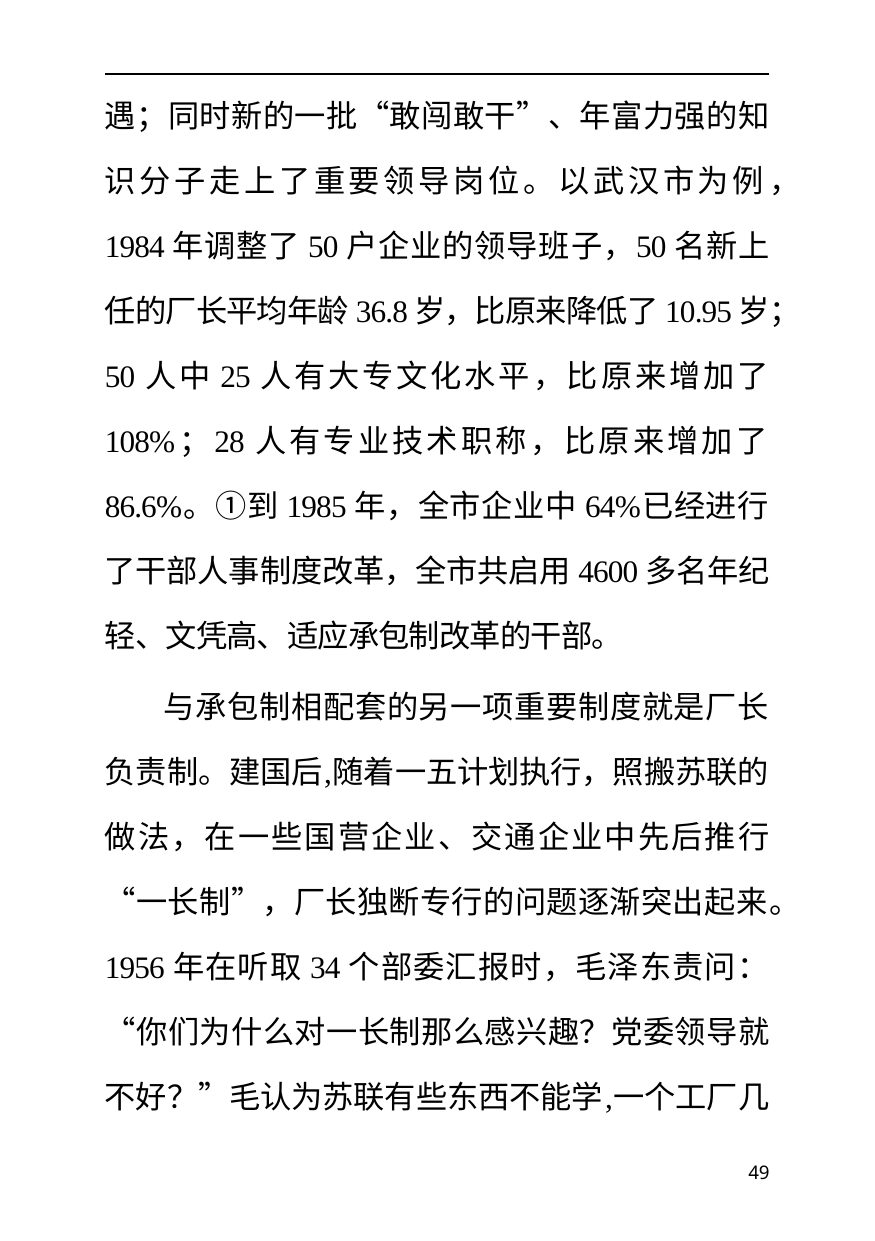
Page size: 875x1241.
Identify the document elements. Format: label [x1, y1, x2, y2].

text [104, 81, 769, 666]
text [104, 672, 769, 1127]
